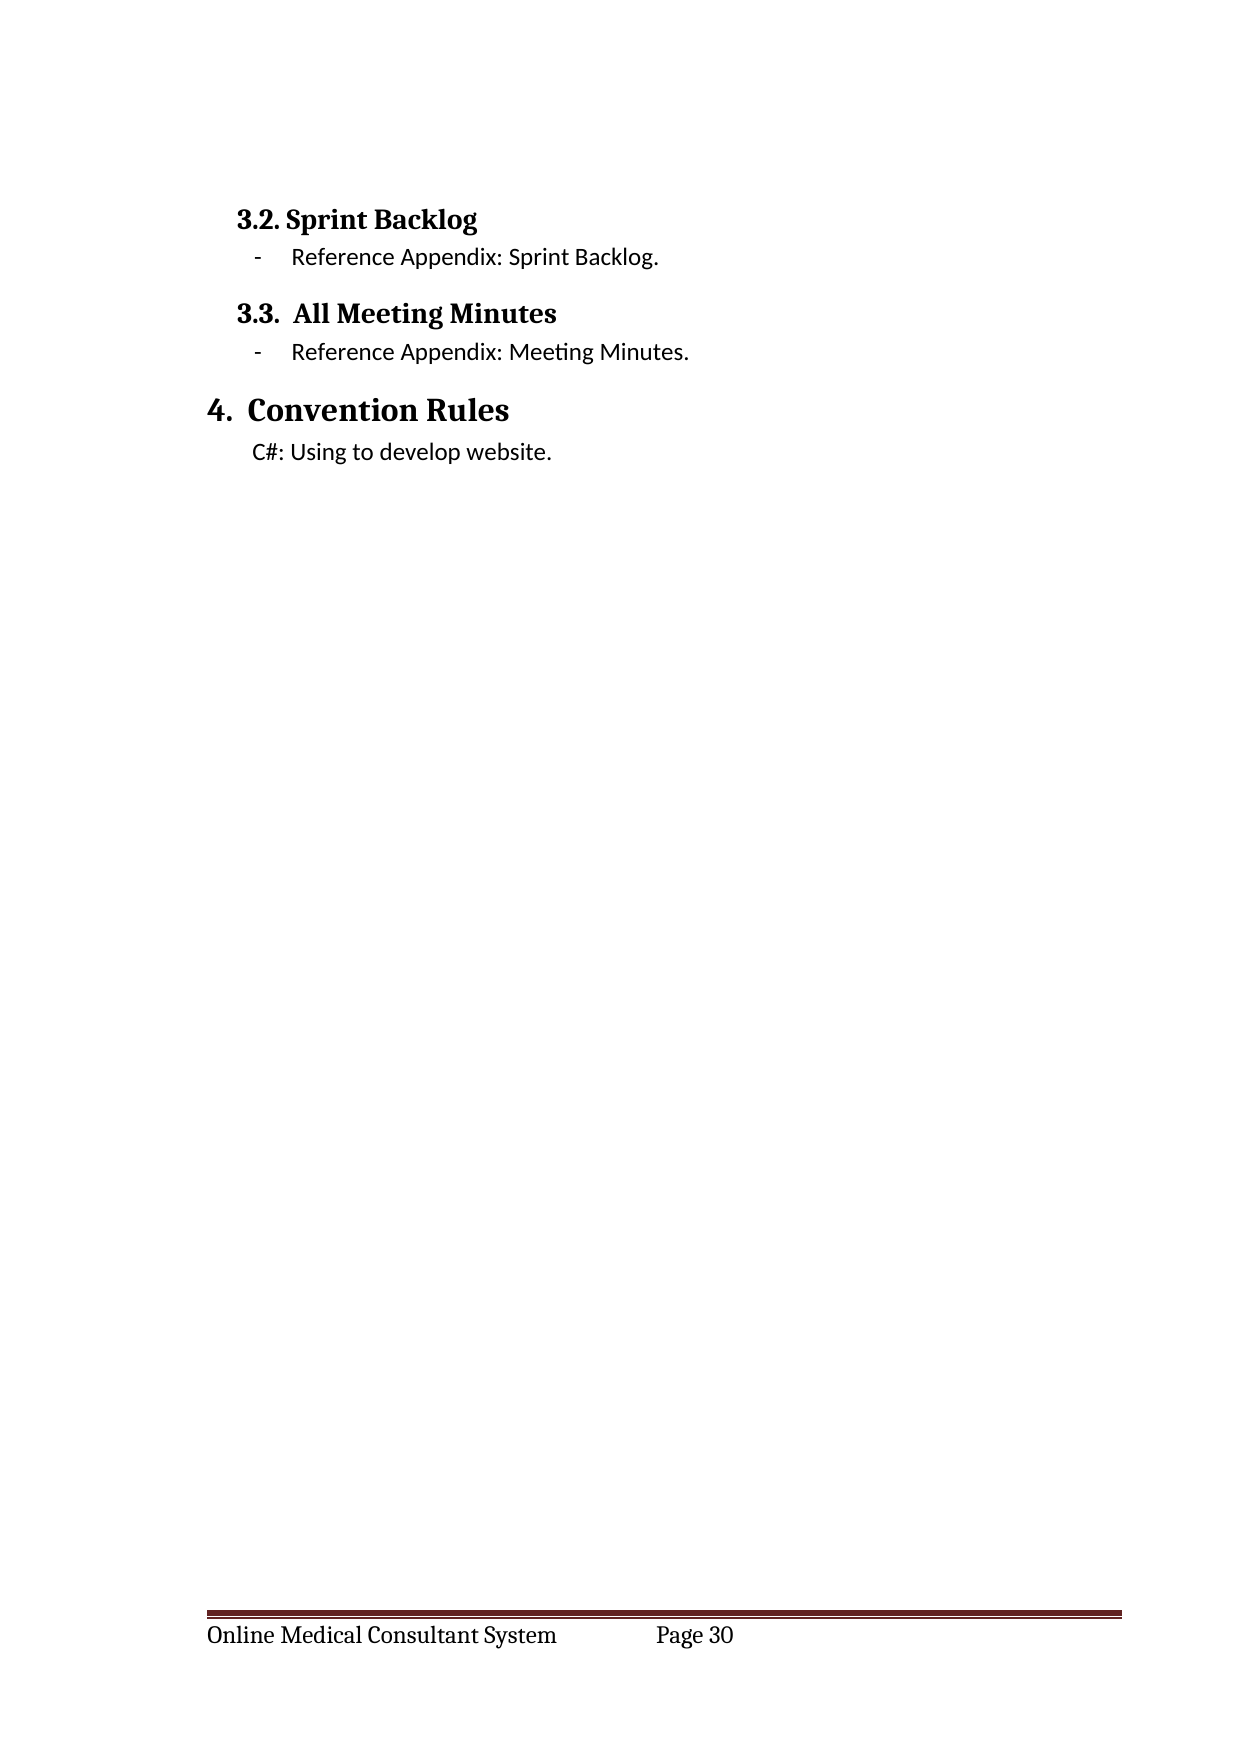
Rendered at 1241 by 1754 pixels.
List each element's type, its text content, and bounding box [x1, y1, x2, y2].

text C#: Using to develop website. [222, 436, 1122, 466]
subtitle All Meeting Minutes [237, 297, 1122, 331]
subtitle Sprint Backlog [237, 203, 1122, 236]
list Reference Appendix: Sprint Backlog. [254, 241, 1122, 272]
subtitle Convention Rules [207, 392, 1122, 430]
list Reference Appendix: Meeting Minutes. [254, 336, 1122, 366]
